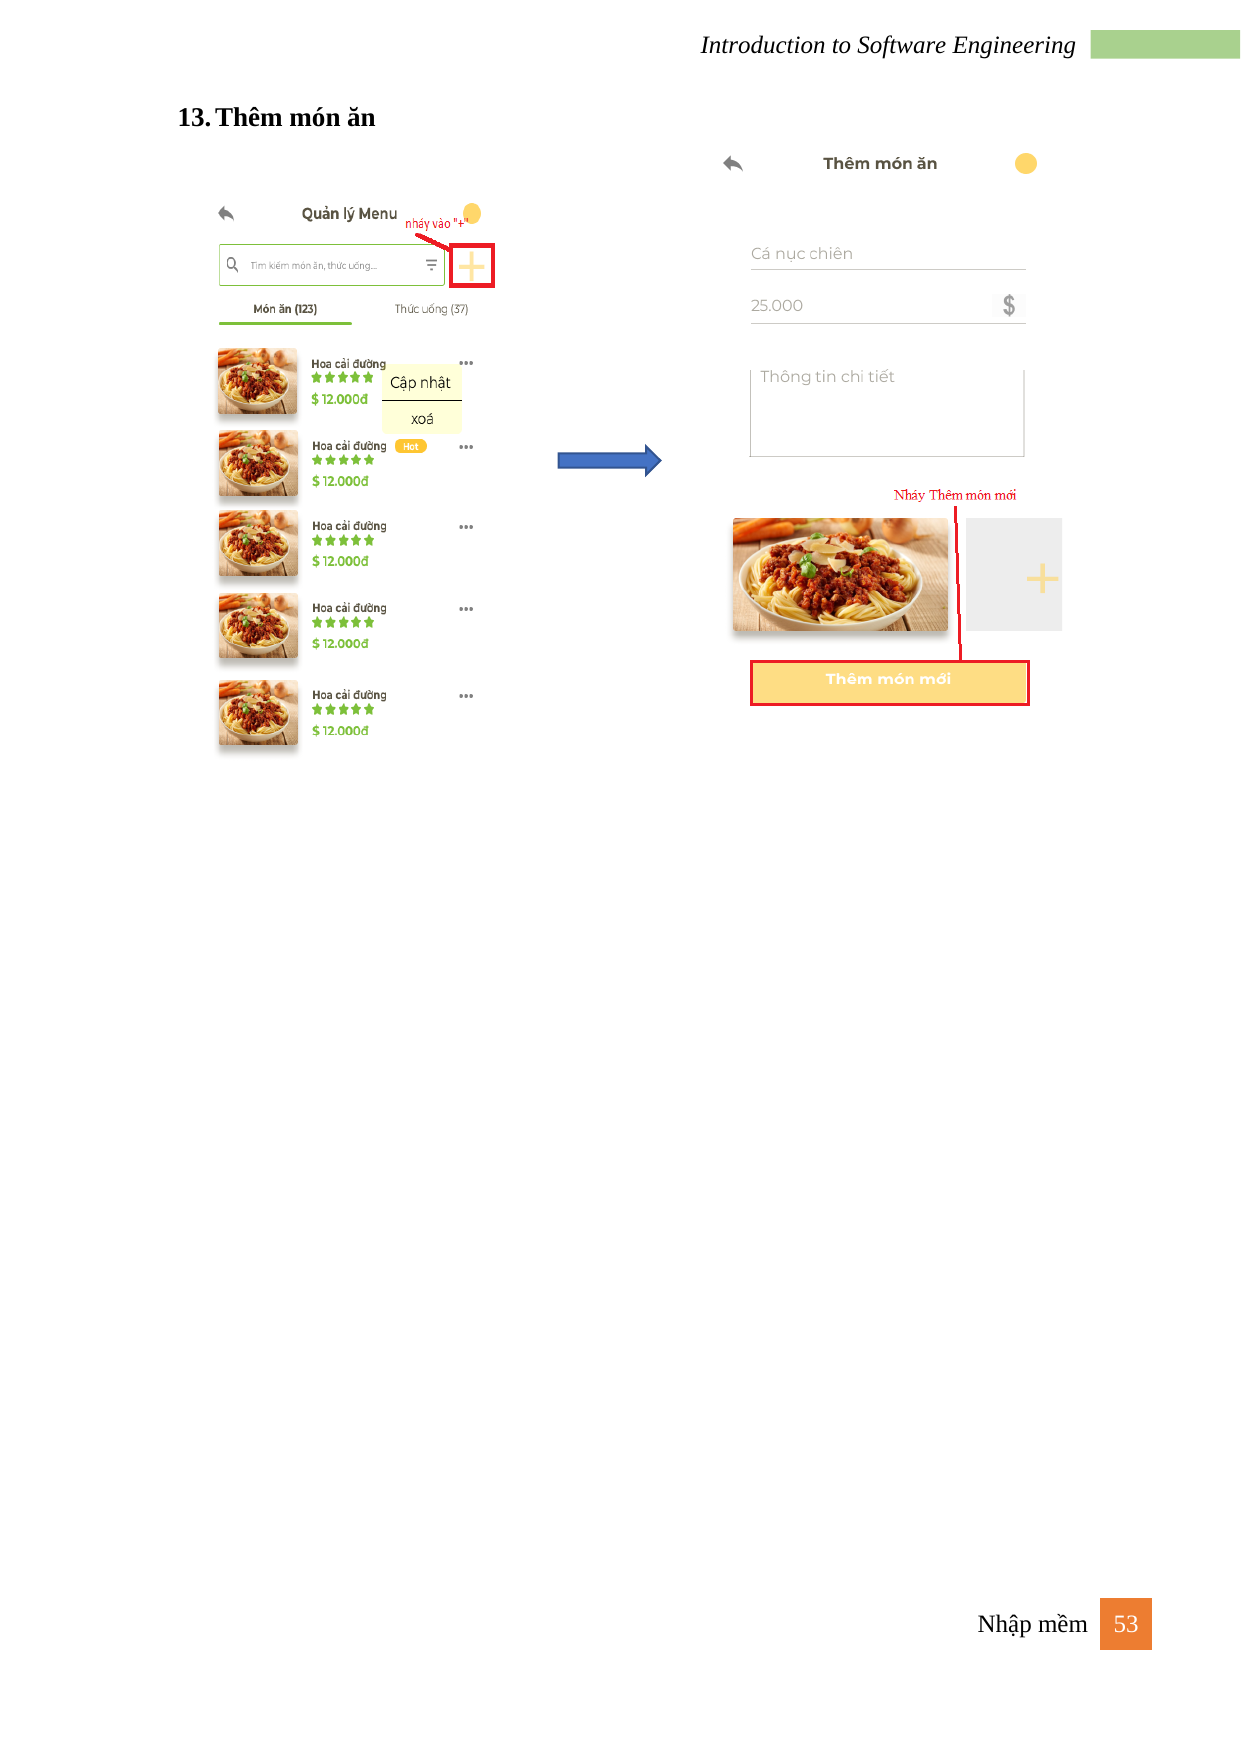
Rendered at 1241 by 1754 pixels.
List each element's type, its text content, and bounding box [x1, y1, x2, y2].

picture [201, 189, 497, 780]
list Thêm món ăn [177, 101, 1152, 132]
picture [711, 136, 1063, 727]
